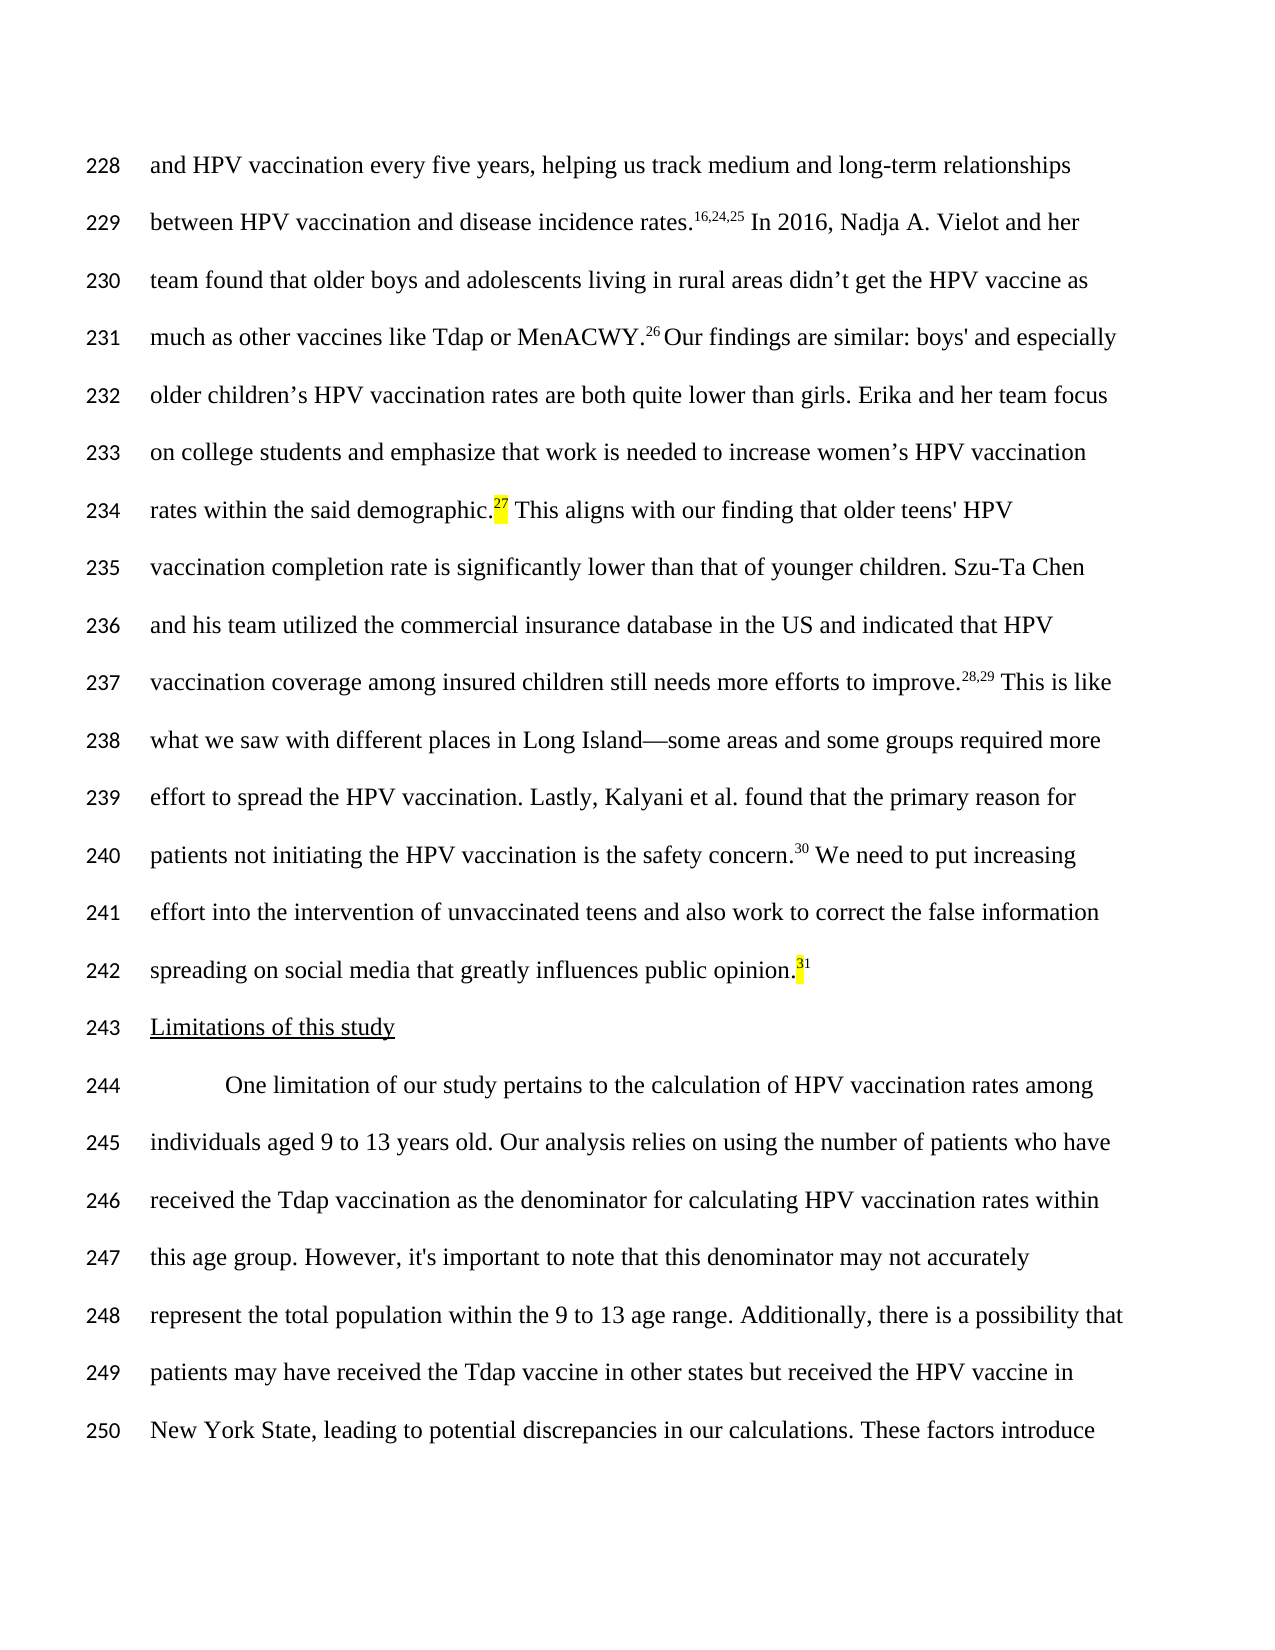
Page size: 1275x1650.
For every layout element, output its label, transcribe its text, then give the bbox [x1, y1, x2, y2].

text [150, 1070, 1125, 1444]
text Limitations of this study [150, 1012, 1125, 1041]
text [150, 150, 1125, 984]
